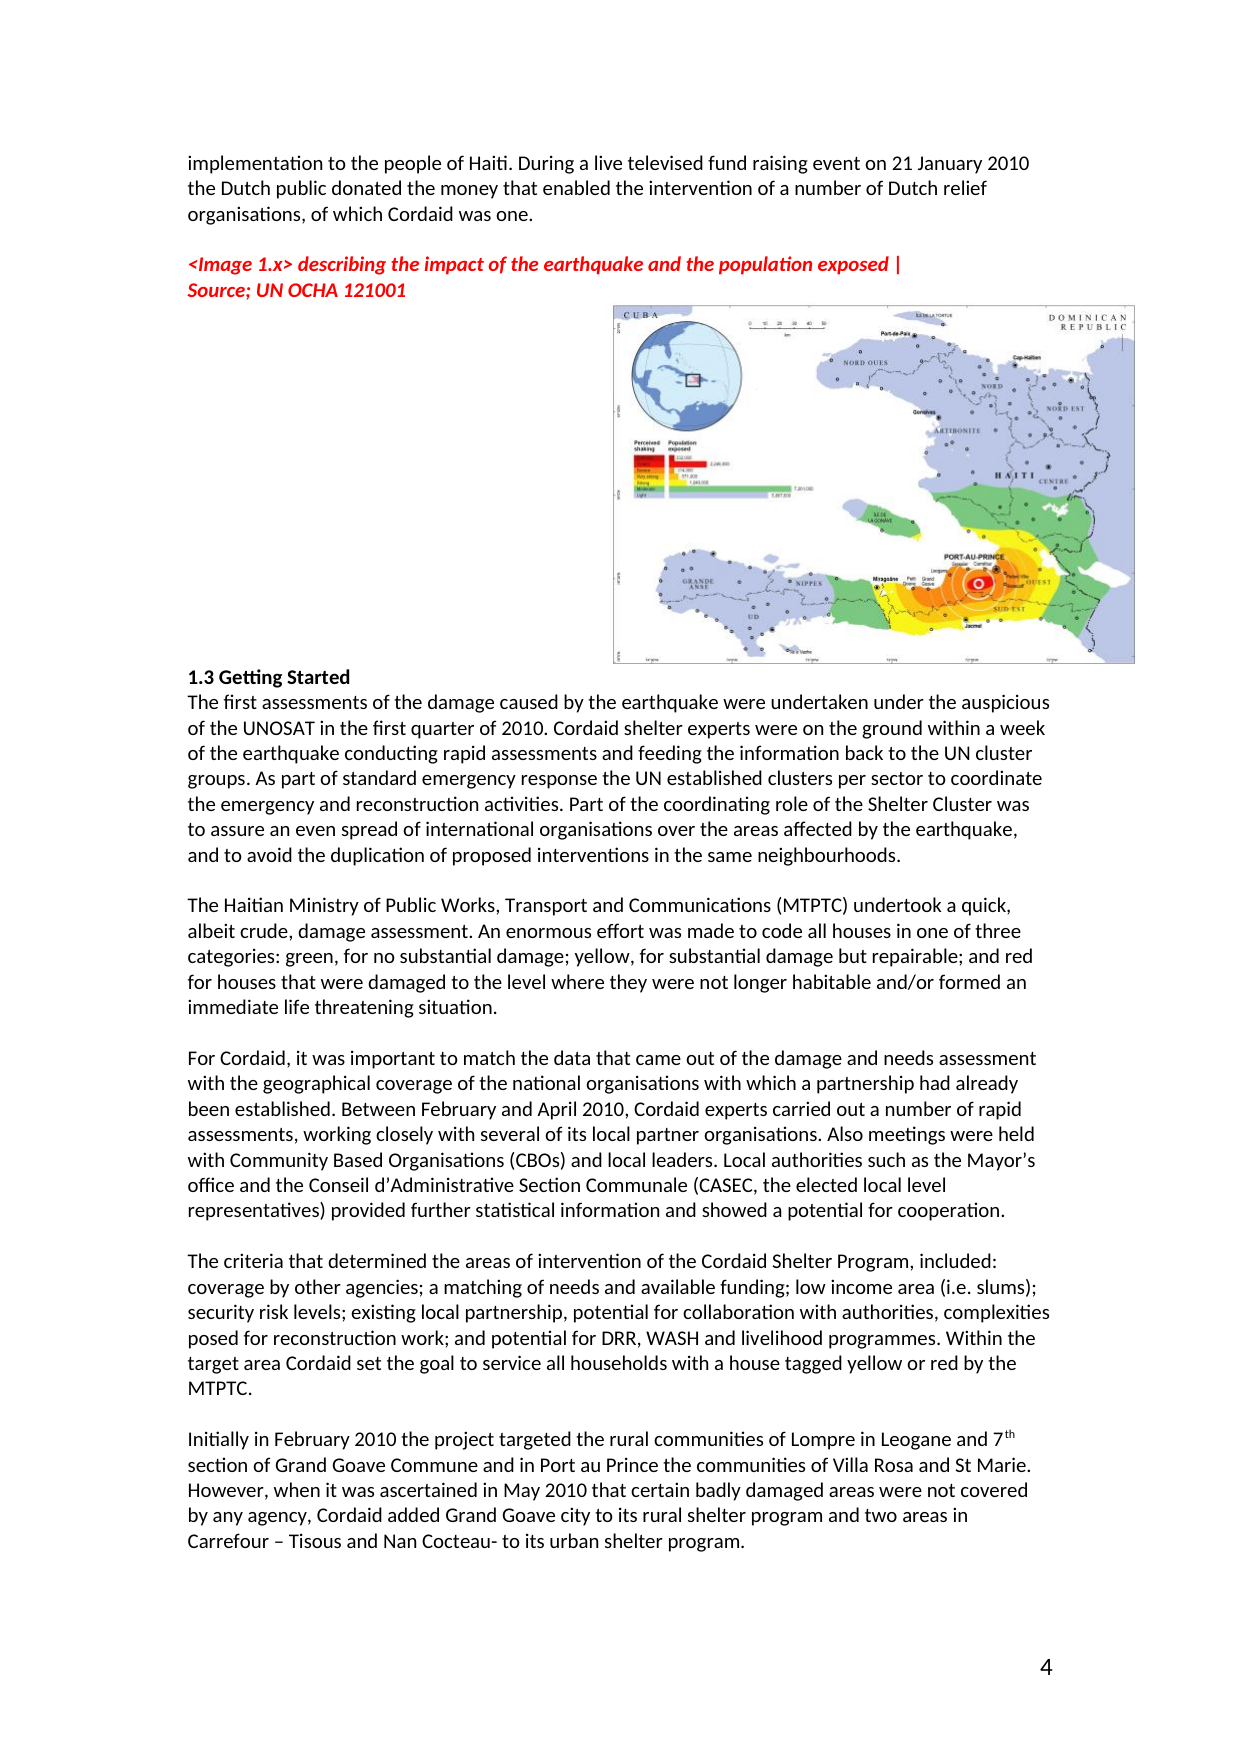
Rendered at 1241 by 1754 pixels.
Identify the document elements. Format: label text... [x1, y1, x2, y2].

text The Haitian Ministry of Public Works, Transport and Communications (MTPTC) undertook a quick, albeit crude, damage assessment. An enormous effort was made to code all houses in one of three categories: green, for no substantial damage; yellow, for substantial damage but repairable; and red for houses that were damaged to the level where they were not longer habitable and/or formed an immediate life threatening situation. [187, 893, 1053, 1020]
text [187, 150, 1053, 226]
text Initially in February 2010 the project targeted the rural communities of Lompre in Leogane and 7th section of Grand Goave Commune and in Port au Prince the communities of Villa Rosa and St Marie. However, when it was ascertained in May 2010 that certain badly damaged areas were not covered by any agency, Cordaid added Grand Goave city to its rural shelter program and two areas in Carrefour – Tisous and Nan Cocteau- to its urban shelter program. [187, 1426, 1053, 1553]
text <Image 1.x> describing the impact of the earthquake and the population exposed | [187, 252, 1053, 277]
picture [605, 302, 1144, 664]
text For Cordaid, it was important to match the data that came out of the damage and needs assessment with the geographical coverage of the national organisations with which a partnership had already been established. Between February and April 2010, Cordaid experts carried out a number of rapid assessments, working closely with several of its local partner organisations. Also meetings were held with Community Based Organisations (CBOs) and local leaders. Local authorities such as the Mayor’s office and the Conseil d’Administrative Section Communale (CASEC, the elected local level representatives) provided further statistical information and showed a potential for cooperation. [187, 1045, 1053, 1223]
text The first assessments of the damage caused by the earthquake were undertaken under the auspicious of the UNOSAT in the first quarter of 2010. Cordaid shelter experts were on the ground within a week of the earthquake conducting rapid assessments and feeding the information back to the UN cluster groups. As part of standard emergency response the UN established clusters per sector to coordinate the emergency and reconstruction activities. Part of the coordinating role of the Shelter Cluster was to assure an even spread of international organisations over the areas affected by the earthquake, and to avoid the duplication of proposed interventions in the same neighbourhoods. [187, 689, 1053, 867]
text Source; UN OCHA 121001 [187, 277, 1053, 302]
text The criteria that determined the areas of intervention of the Cordaid Shelter Program, included: coverage by other agencies; a matching of needs and available funding; low income area (i.e. slums); security risk levels; existing local partnership, potential for collaboration with authorities, complexities posed for reconstruction work; and potential for DRR, WASH and livelihood programmes. Within the target area Cordaid set the goal to service all households with a house tagged yellow or red by the MTPTC. [187, 1248, 1053, 1401]
